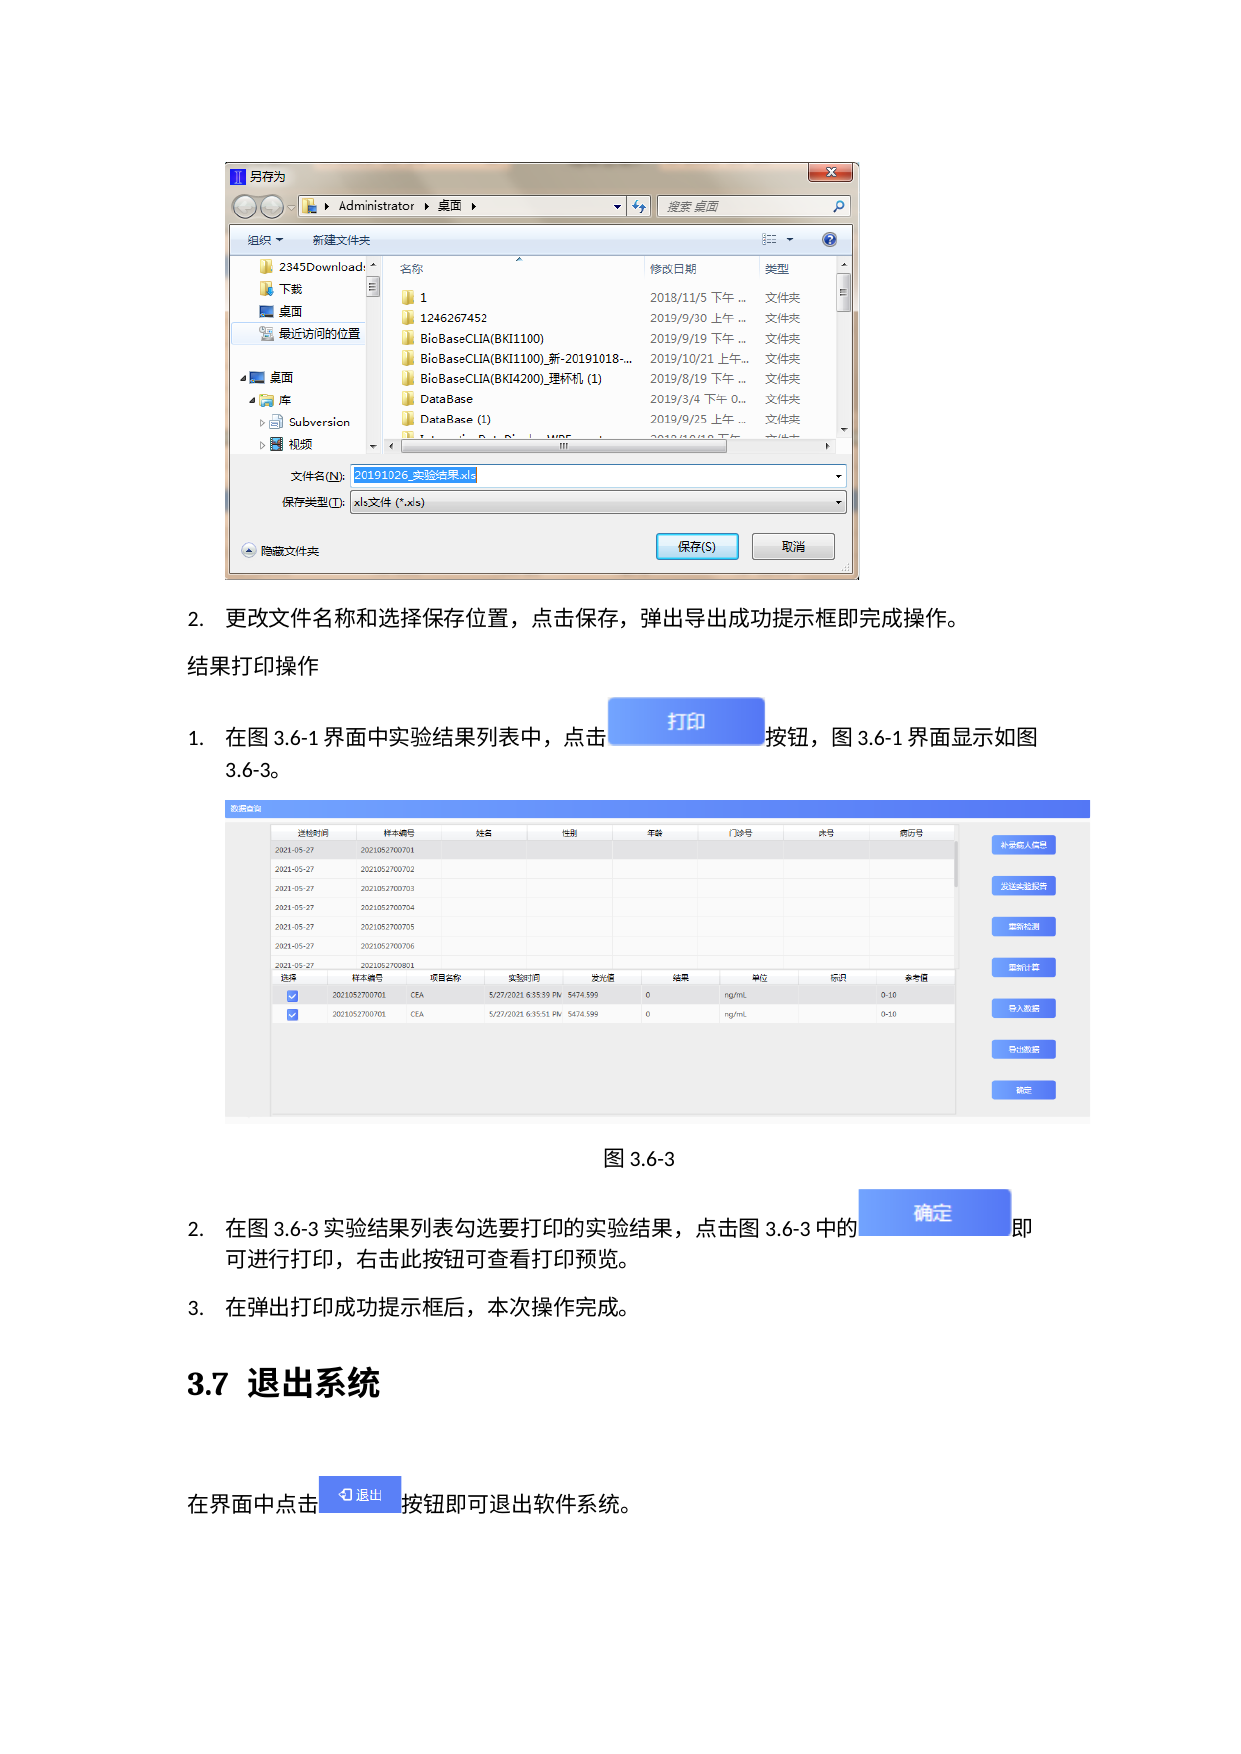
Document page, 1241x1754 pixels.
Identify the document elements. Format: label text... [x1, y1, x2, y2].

list 更改文件名称和选择保存位置，点击保存，弹出导出成功提示框即完成操作。 [187, 601, 1053, 632]
list 在弹出打印成功提示框后，本次操作完成。 [187, 1290, 1053, 1322]
list 在图3.6-1界面中实验结果列表中，点击按钮，图3.6-1界面显示如图3.6-3。 [187, 697, 1053, 784]
subtitle 退出系统 [187, 1349, 1053, 1414]
text 图3.6-3 [225, 1140, 1053, 1173]
text 在界面中点击按钮即可退出软件系统。 [187, 1476, 1053, 1541]
picture [607, 697, 766, 746]
text 结果打印操作 [187, 649, 1053, 681]
picture [225, 162, 860, 580]
list 在图3.6-3实验结果列表勾选要打印的实验结果，点击图3.6-3中的即可进行打印，右击此按钮可查看打印预览。 [187, 1189, 1053, 1274]
picture [225, 800, 1091, 1124]
picture [318, 1476, 402, 1513]
picture [858, 1189, 1012, 1236]
